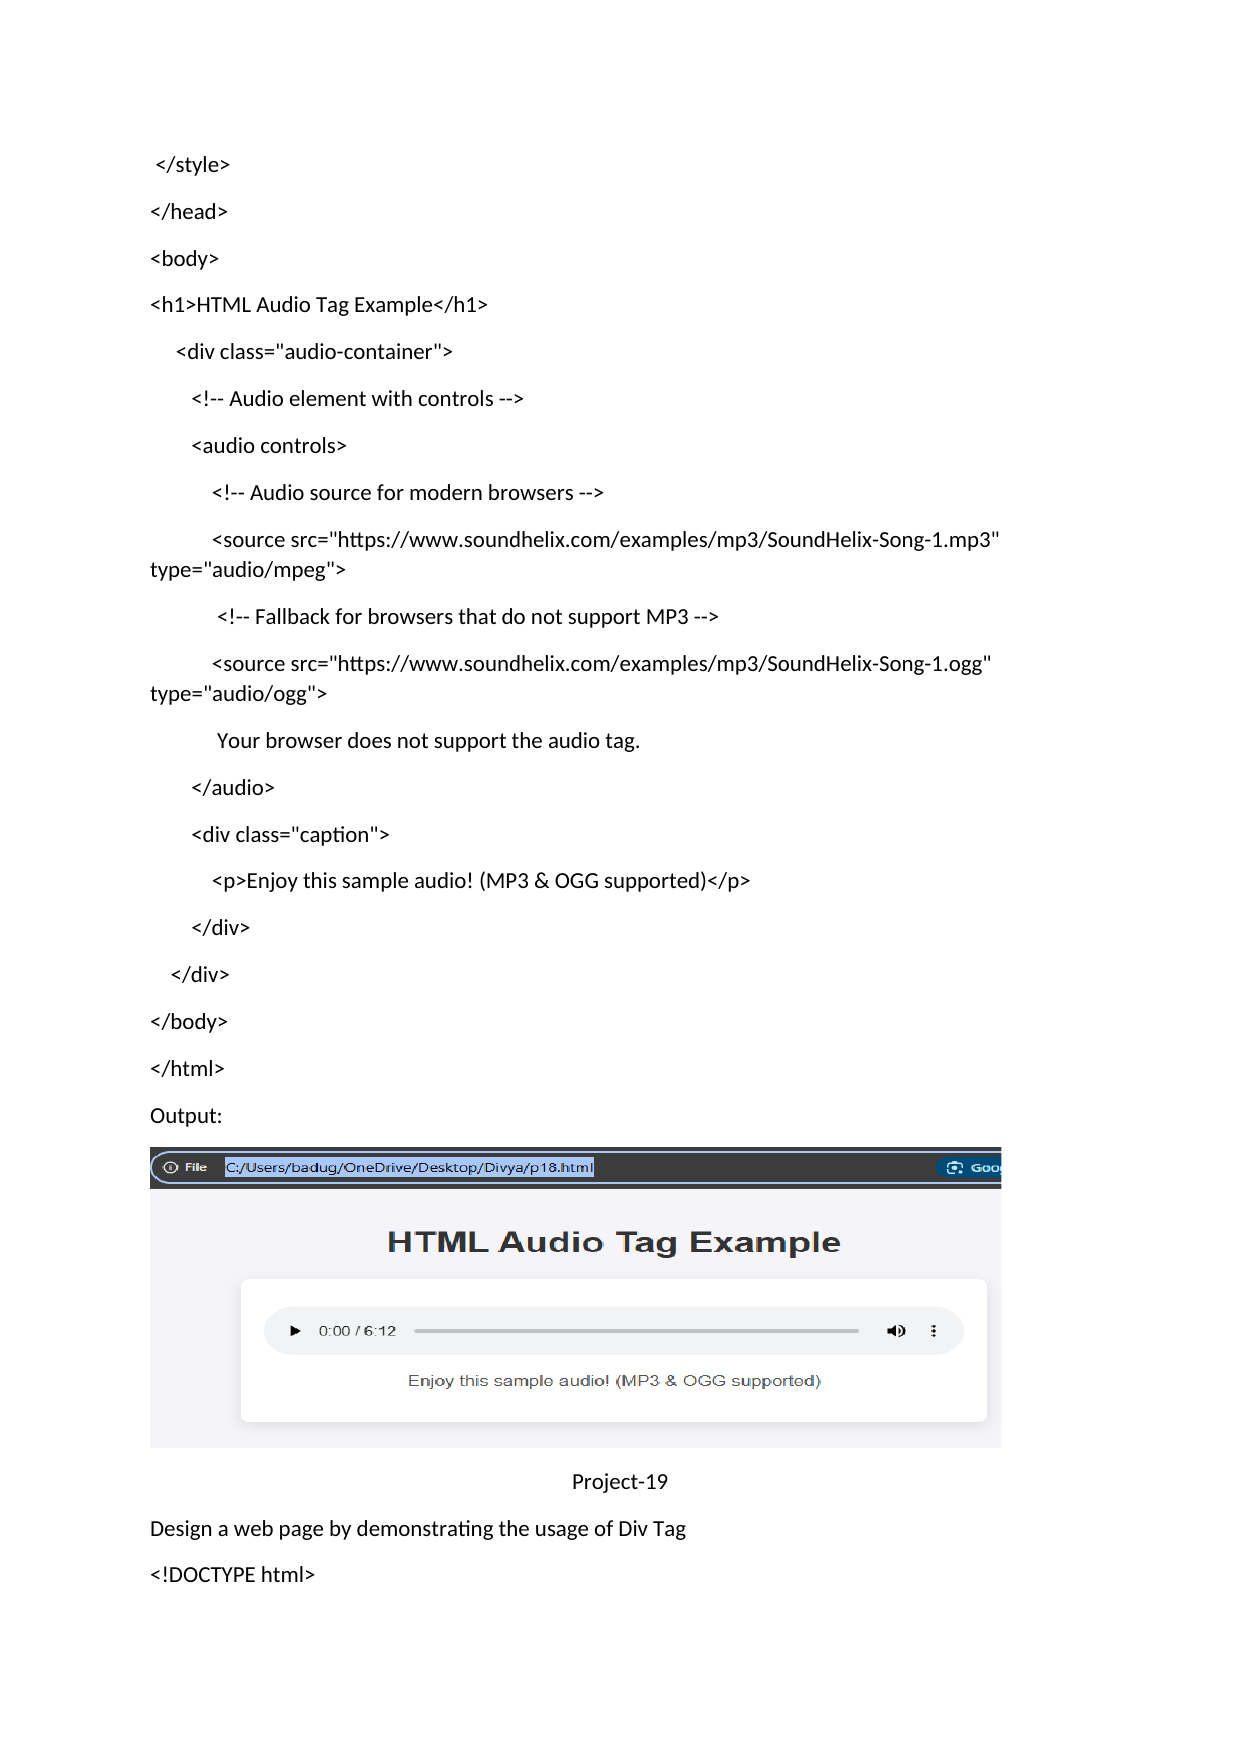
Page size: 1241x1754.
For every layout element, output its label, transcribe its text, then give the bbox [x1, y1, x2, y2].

text <div class="caption"> [150, 820, 1090, 848]
text Design a web page by demonstrating the usage of Div Tag [150, 1514, 1090, 1542]
text </body> [150, 1007, 1090, 1035]
text Your browser does not support the audio tag. [150, 726, 1090, 754]
text </audio> [150, 773, 1090, 801]
text <source src="https://www.soundhelix.com/examples/mp3/SoundHelix-Song-1.ogg" type="audio/ogg"> [150, 649, 1090, 707]
text Output: [150, 1101, 1090, 1129]
text <!DOCTYPE html> [150, 1561, 1090, 1588]
text </div> [150, 960, 1090, 988]
text </html> [150, 1054, 1090, 1082]
text <body> [150, 244, 1090, 272]
text <p>Enjoy this sample audio! (MP3 & OGG supported)</p> [150, 867, 1090, 895]
text Project-19 [150, 1467, 1090, 1495]
text <!-- Audio element with controls --> [150, 384, 1090, 412]
text <!-- Fallback for browsers that do not support MP3 --> [150, 602, 1090, 630]
text <h1>HTML Audio Tag Example</h1> [150, 291, 1090, 319]
text <audio controls> [150, 431, 1090, 459]
text <div class="audio-container"> [150, 337, 1090, 366]
picture [150, 1147, 1002, 1448]
text </div> [150, 913, 1090, 942]
text </style> [150, 150, 1090, 178]
text </head> [150, 197, 1090, 225]
text <source src="https://www.soundhelix.com/examples/mp3/SoundHelix-Song-1.mp3" type="audio/mpeg"> [150, 525, 1090, 583]
text <!-- Audio source for modern browsers --> [150, 478, 1090, 506]
